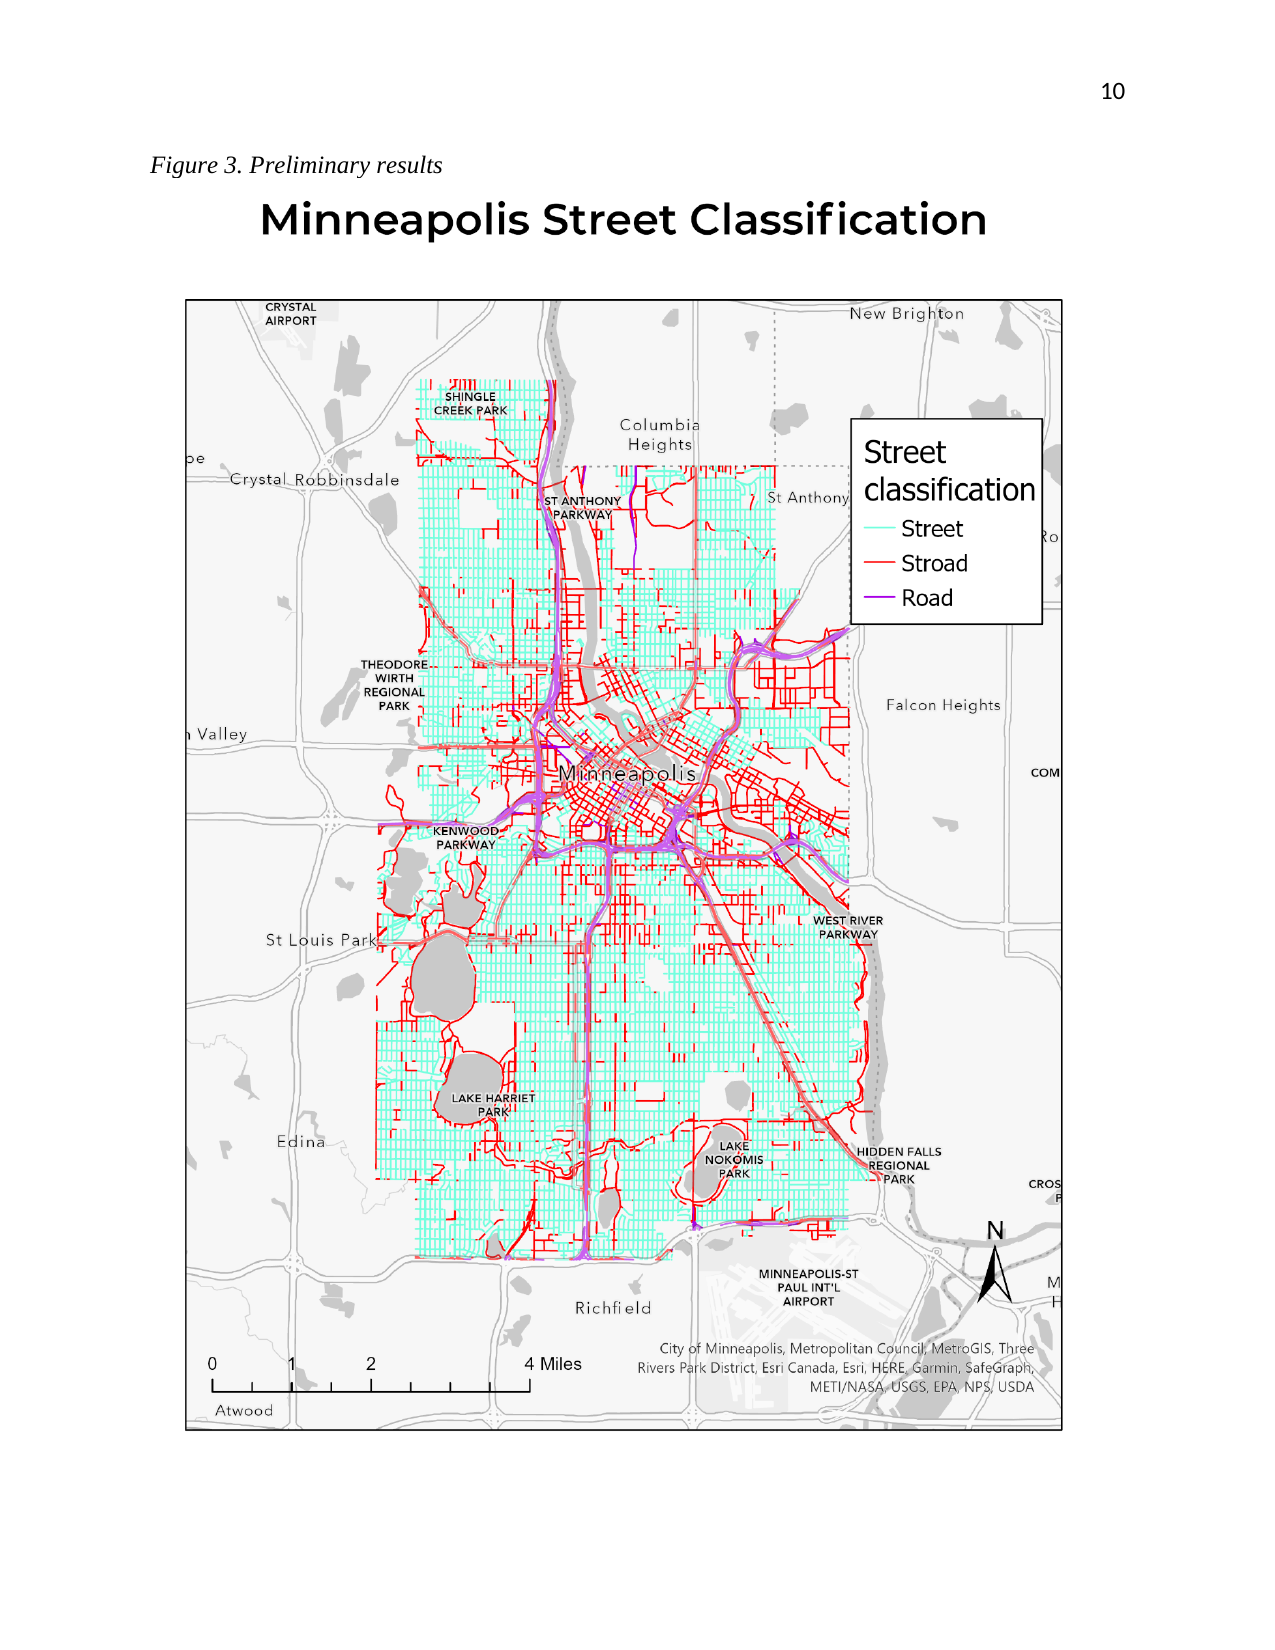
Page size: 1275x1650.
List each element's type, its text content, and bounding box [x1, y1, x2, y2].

picture [150, 178, 1102, 1449]
text Figure 3. Preliminary results [150, 150, 1125, 179]
